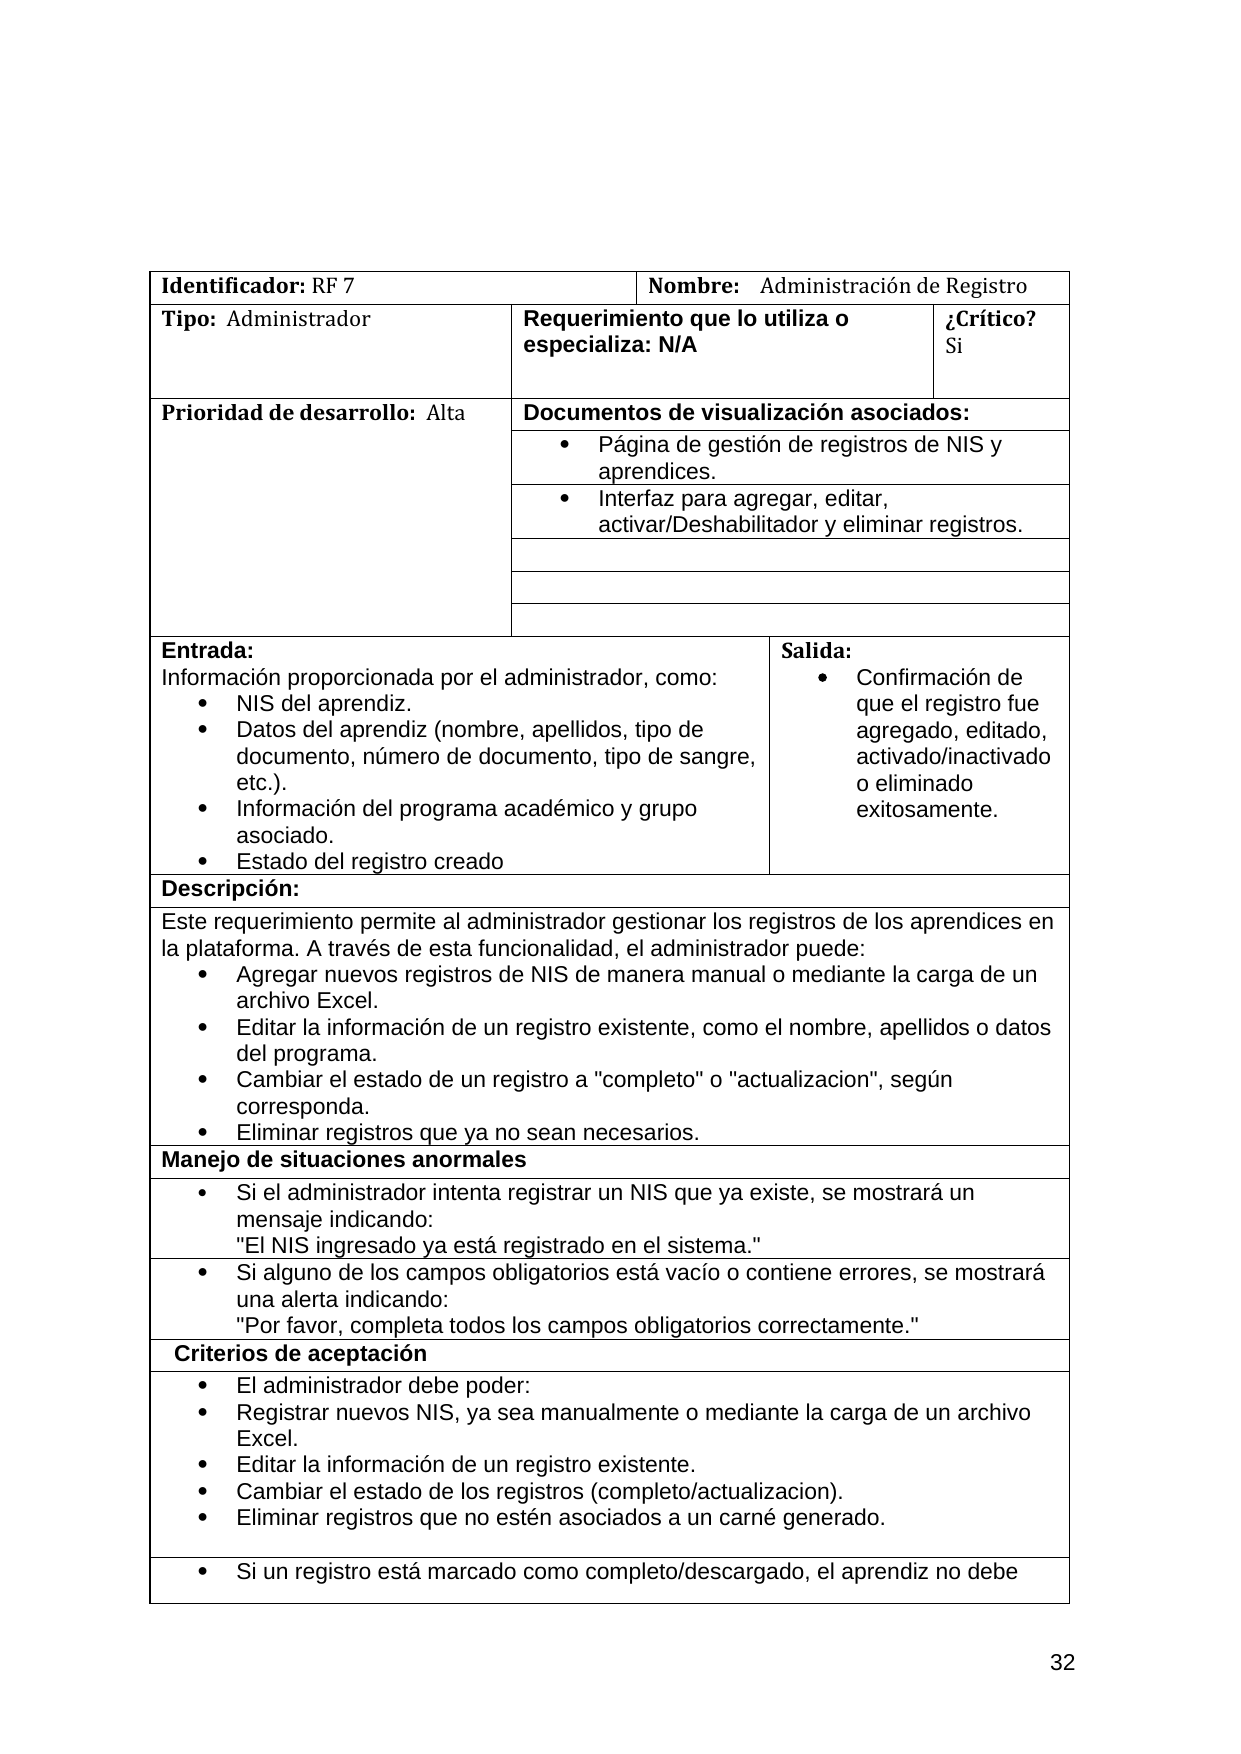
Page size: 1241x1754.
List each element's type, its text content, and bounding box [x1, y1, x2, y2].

table_cell [512, 539, 1069, 571]
table_cell Entrada: Información proporcionada por el administrador, como: NIS del aprendiz. Datos del aprendiz (nombre, apellidos, tipo de documento, número de documento, tipo de sangre, etc.). Información del programa académico y grupo asociado. Estado del registro creado [151, 637, 769, 874]
table_header Identificador: RF 7 [151, 272, 636, 304]
table_cell Interfaz para agregar, editar, activar/Deshabilitador y eliminar registros. [512, 485, 1069, 538]
table_cell Requerimiento que lo utiliza o especializa: N/A [512, 305, 933, 397]
table_cell ¿Crítico? Si [934, 305, 1069, 397]
table_cell Página de gestión de registros de NIS y aprendices. [512, 431, 1069, 484]
table_cell [512, 572, 1069, 603]
table_cell [512, 604, 1069, 636]
table_cell Este requerimiento permite al administrador gestionar los registros de los aprendices en la plataforma. A través de esta funcionalidad, el administrador puede: Agregar nuevos registros de NIS de manera manual o mediante la carga de un archivo Excel. Editar la información de un registro existente, como el nombre, apellidos o datos del programa. Cambiar el estado de un registro a "completo" o "actualizacion", según corresponda. Eliminar registros que ya no sean necesarios. [151, 908, 1069, 1145]
table_cell Tipo: Administrador [151, 305, 511, 397]
table_cell Manejo de situaciones anormales [151, 1146, 1069, 1178]
table_cell Salida: Confirmación de que el registro fue agregado, editado, activado/inactivado o eliminado exitosamente. [770, 637, 1069, 874]
table_cell Documentos de visualización asociados: [512, 399, 1069, 430]
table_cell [151, 1558, 1069, 1603]
table_cell Si el administrador intenta registrar un NIS que ya existe, se mostrará un mensaje indicando: "El NIS ingresado ya está registrado en el sistema." [151, 1179, 1069, 1258]
table_cell El administrador debe poder: Registrar nuevos NIS, ya sea manualmente o mediante la carga de un archivo Excel. Editar la información de un registro existente. Cambiar el estado de los registros (completo/actualizacion). Eliminar registros que no estén asociados a un carné generado. [151, 1372, 1069, 1557]
table_header Nombre: Administración de Registro [637, 272, 1069, 304]
table_cell Criterios de aceptación [151, 1340, 1069, 1371]
table_cell Descripción: [151, 875, 1069, 907]
table_cell Prioridad de desarrollo: Alta [151, 399, 511, 636]
table_cell Si alguno de los campos obligatorios está vacío o contiene errores, se mostrará una alerta indicando: "Por favor, completa todos los campos obligatorios correctamente." [151, 1259, 1069, 1338]
